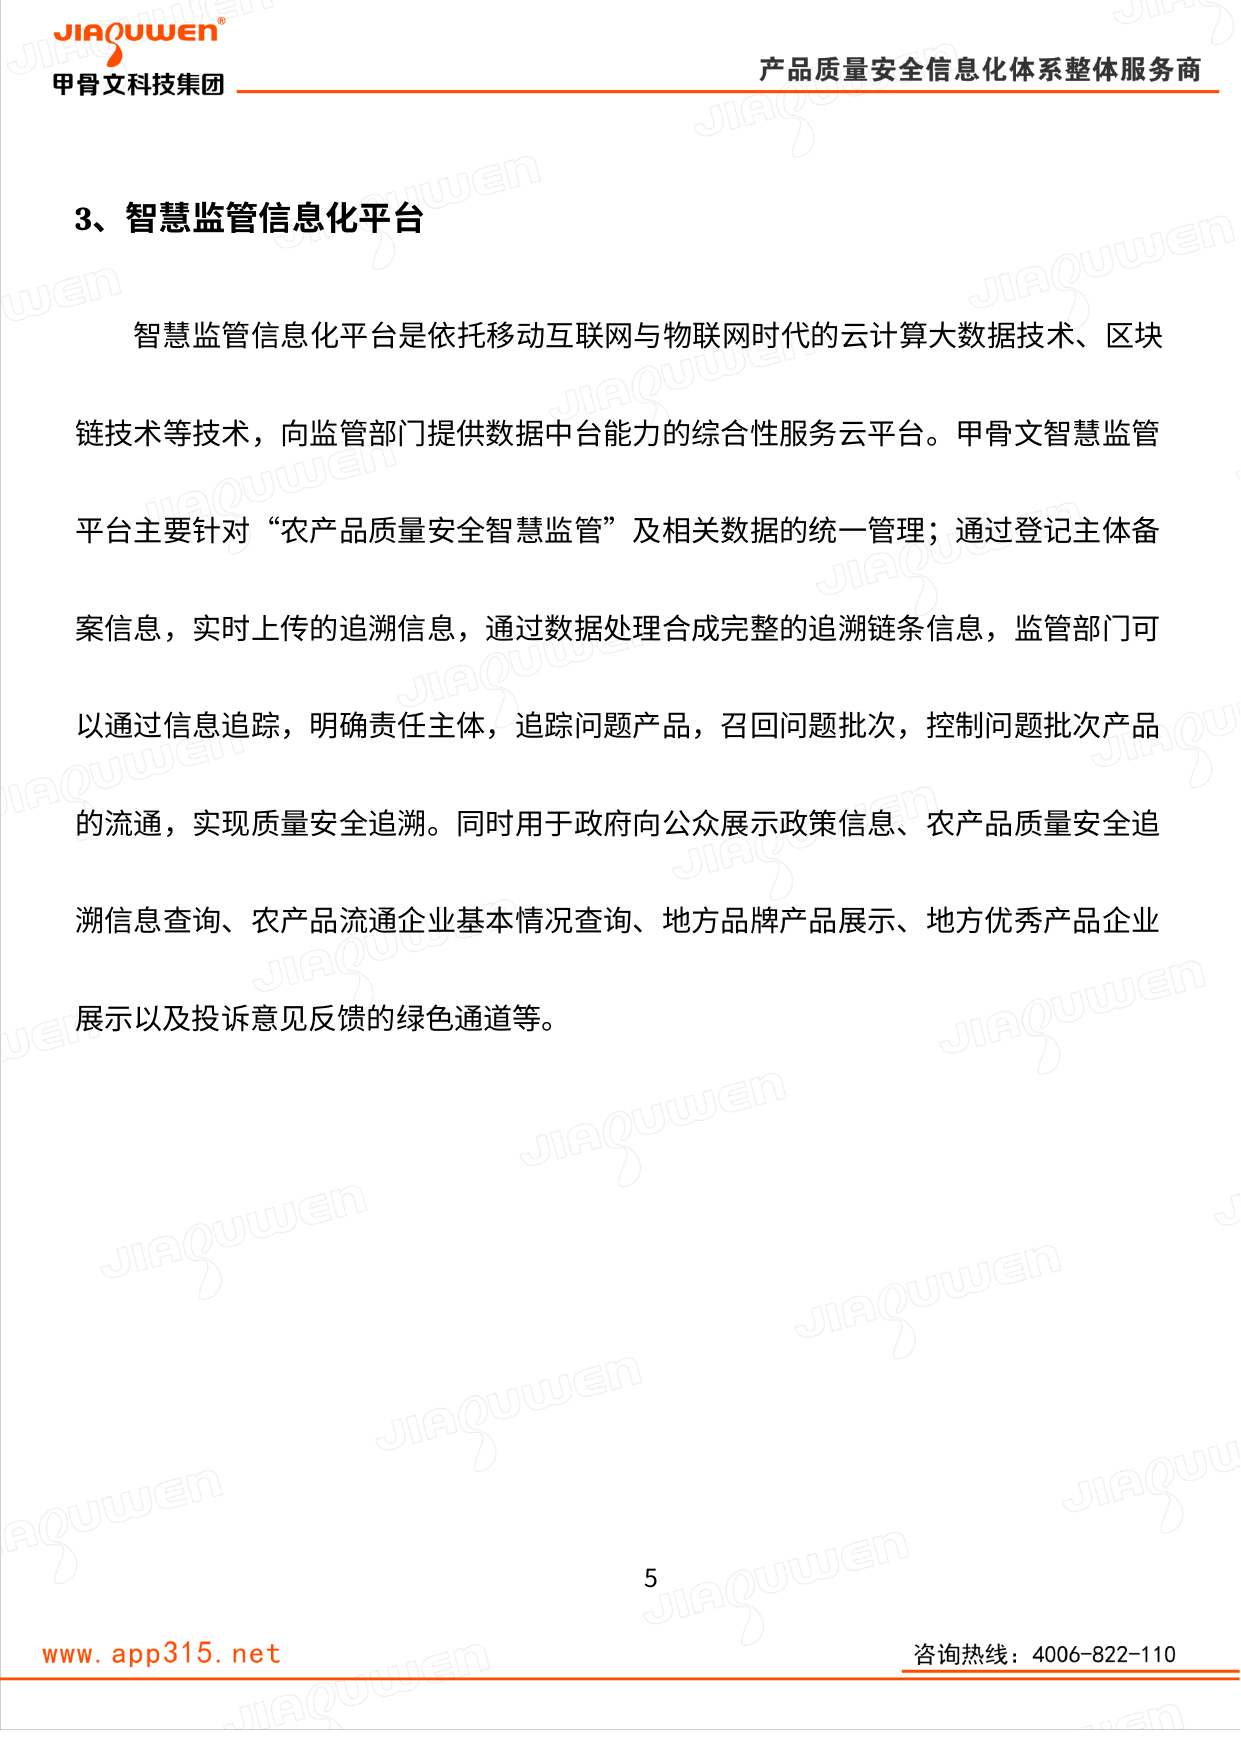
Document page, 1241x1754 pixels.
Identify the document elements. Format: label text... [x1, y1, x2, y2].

text 智慧监管信息化平台是依托移动互联网与物联网时代的云计算大数据技术、区块链技术等技术，向监管部门提供数据中台能力的综合性服务云平台。甲骨文智慧监管平台主要针对“农产品质量安全智慧监管”及相关数据的统一管理；通过登记主体备案信息，实时上传的追溯信息，通过数据处理合成完整的追溯链条信息，监管部门可以通过信息追踪，明确责任主体，追踪问题产品，召回问题批次，控制问题批次产品的流通，实现质量安全追溯。同时用于政府向公众展示政策信息、农产品质量安全追溯信息查询、农产品流通企业基本情况查询、地方品牌产品展示、地方优秀产品企业展示以及投诉意见反馈的绿色通道等。 [75, 302, 1165, 1049]
title 3、智慧监管信息化平台 [75, 183, 1165, 248]
picture [0, 0, 1241, 1730]
